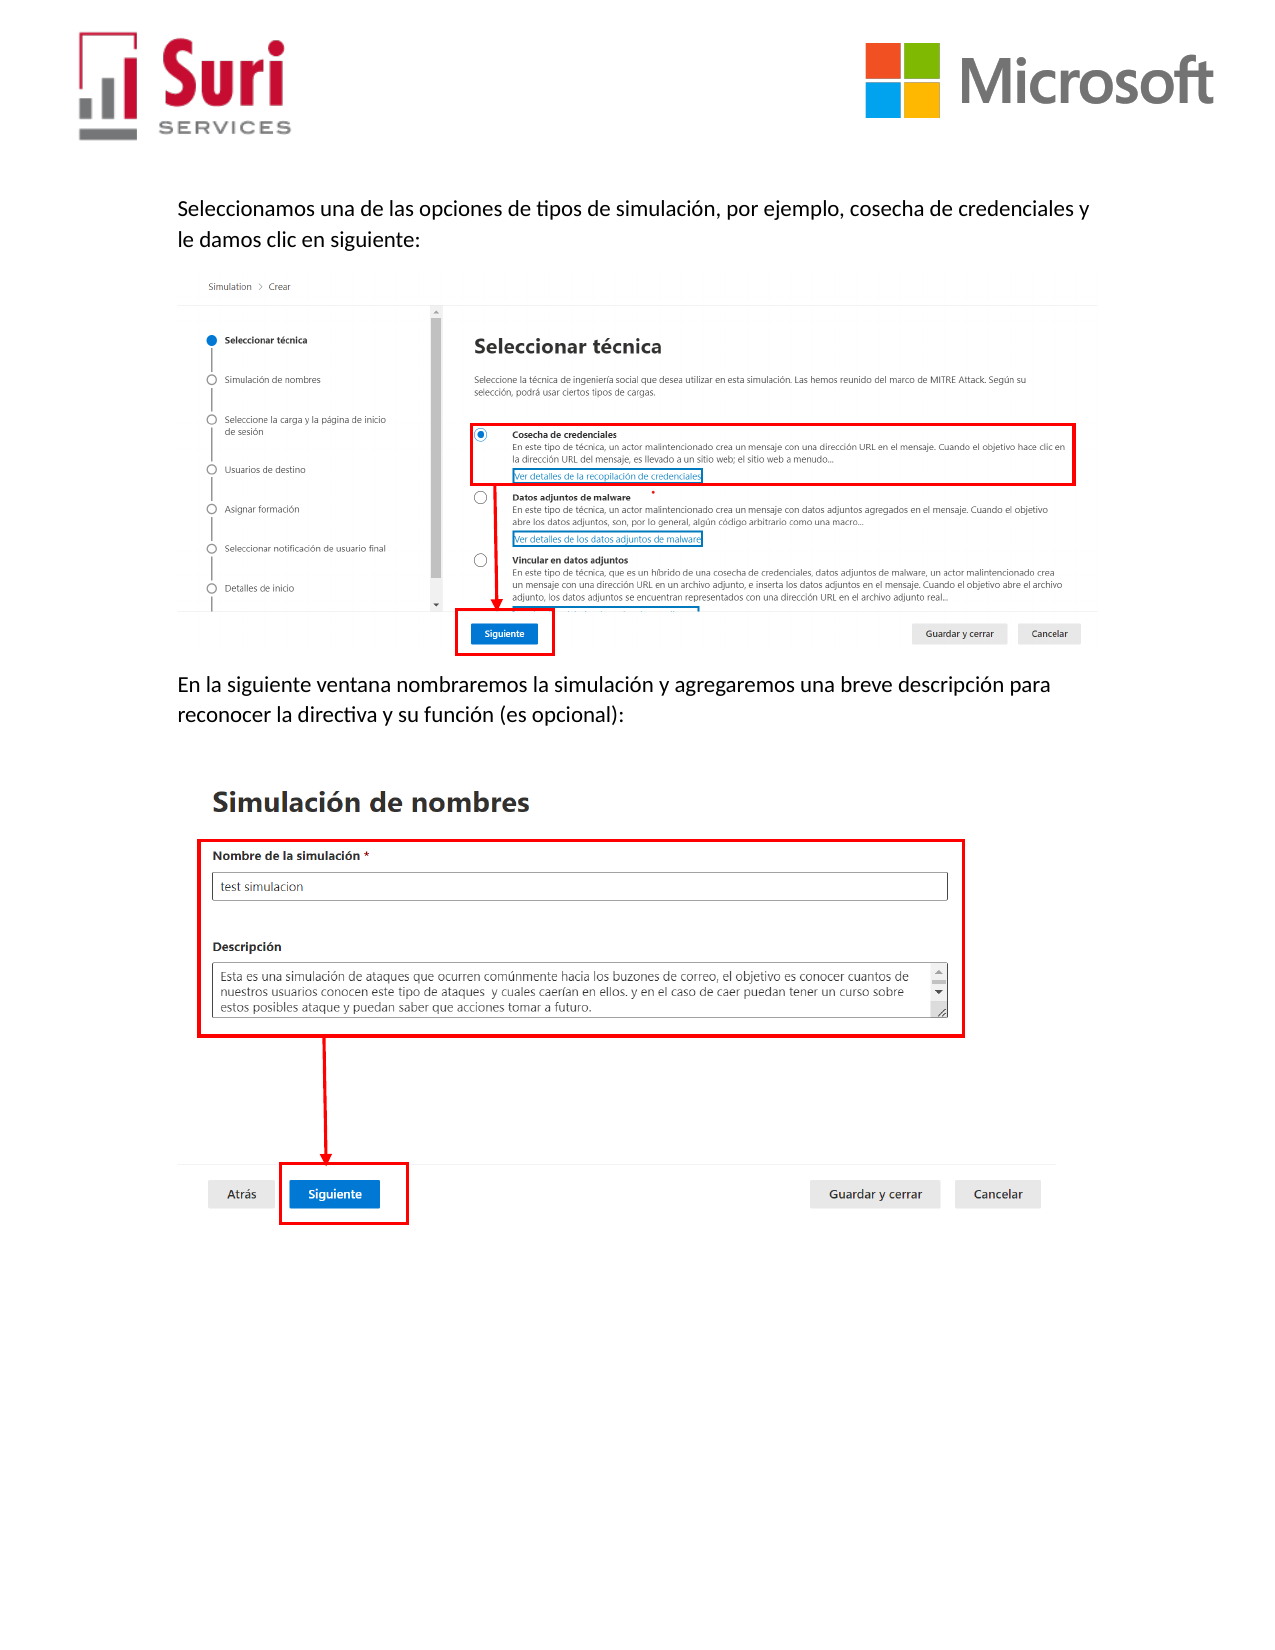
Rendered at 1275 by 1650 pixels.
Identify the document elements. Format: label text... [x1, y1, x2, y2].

picture [201, 842, 962, 1034]
picture [177, 271, 1098, 652]
picture [282, 1165, 406, 1211]
picture [67, 27, 308, 147]
picture [458, 611, 552, 652]
picture [473, 426, 1072, 483]
text Seleccionamos una de las opciones de tipos de simulación, por ejemplo, cosecha de credenciales y le damos clic en siguiente: [177, 194, 1098, 253]
text En la siguiente ventana nombraremos la simulación y agregaremos una breve descripción para reconocer la directiva y su función (es opcional): [177, 670, 1098, 728]
picture [865, 43, 1214, 118]
picture [177, 747, 1057, 1211]
